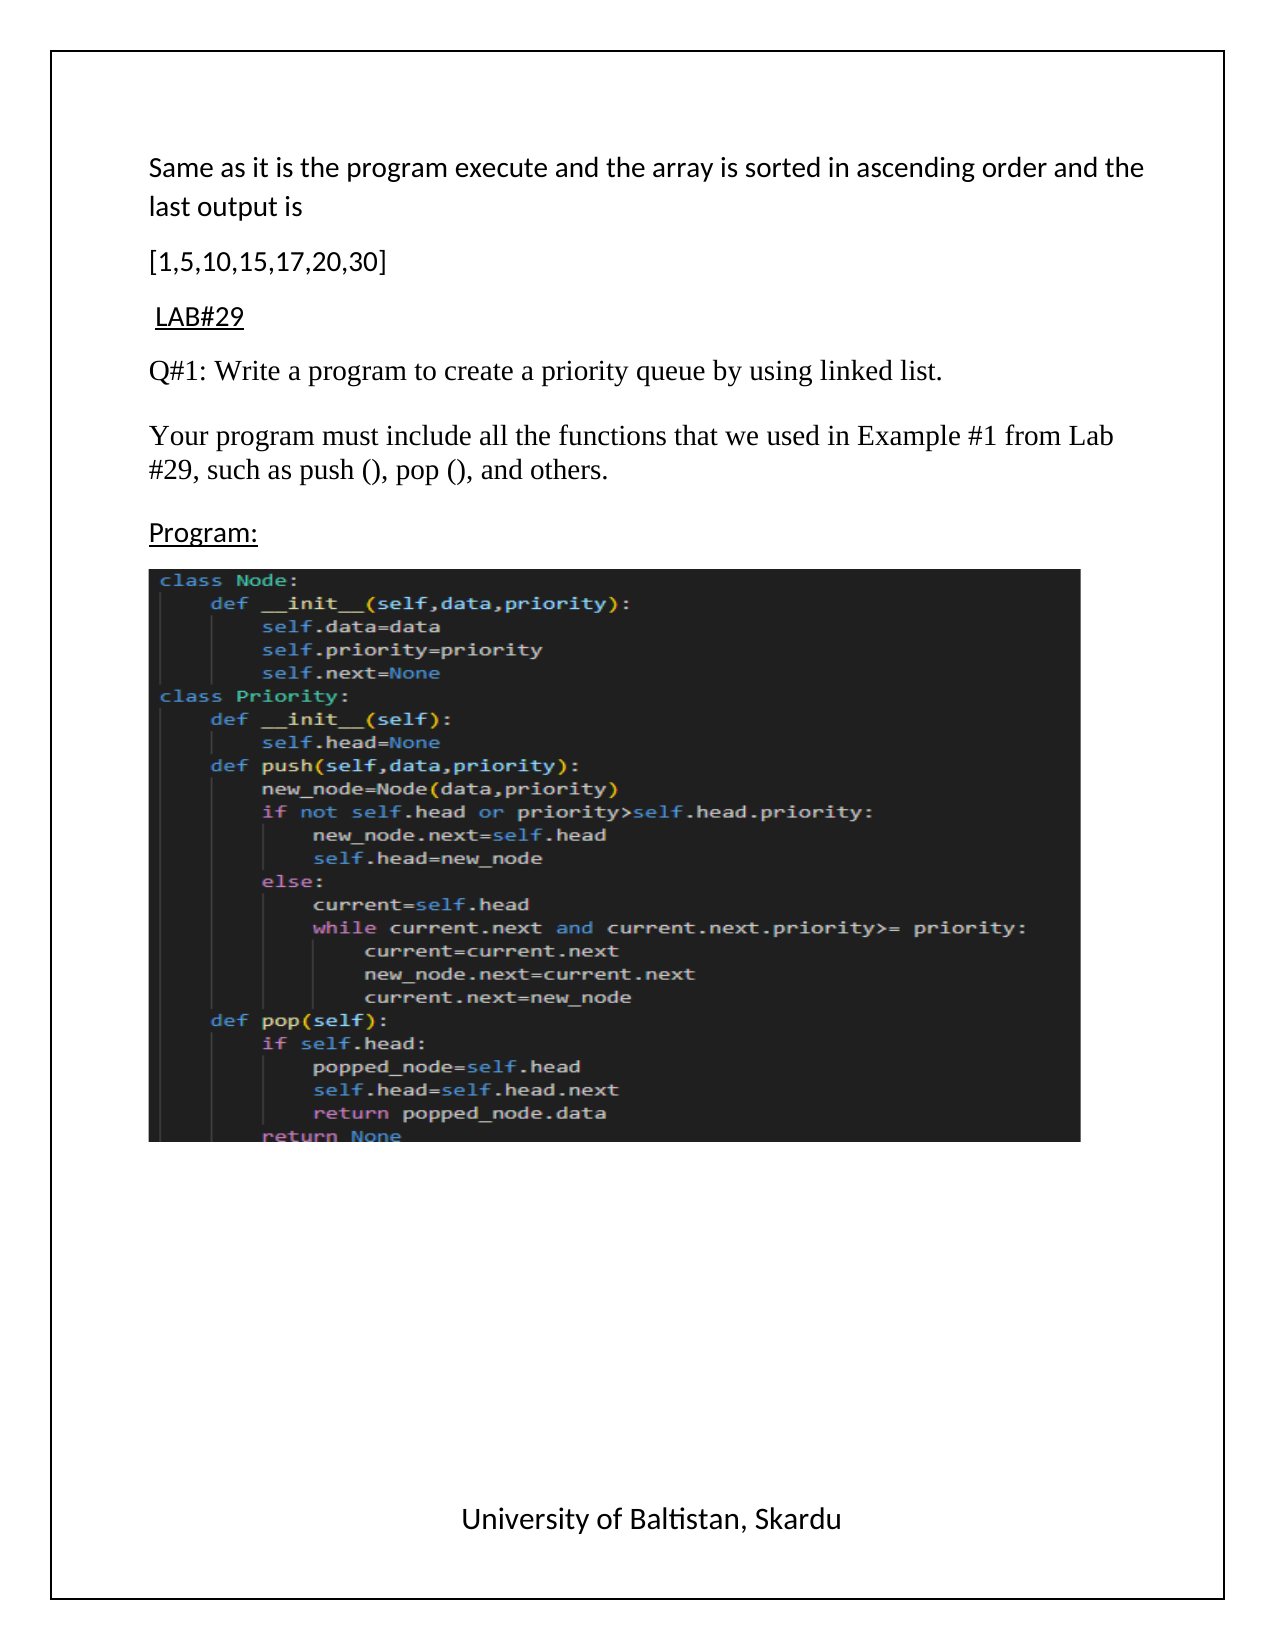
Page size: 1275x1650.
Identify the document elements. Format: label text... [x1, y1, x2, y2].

text Your program must include all the functions that we used in Example #1 from Lab #29, such as push (), pop (), and others. [148, 418, 1155, 485]
text LAB#29 [148, 298, 1155, 333]
text [1,5,10,15,17,20,30] [148, 243, 1155, 278]
picture [148, 569, 1081, 1142]
text Program: [148, 514, 1155, 550]
text Q#1: Write a program to create a priority queue by using linked list. [148, 353, 1155, 387]
text Same as it is the program execute and the array is sorted in ascending order and the last output is [148, 149, 1155, 223]
